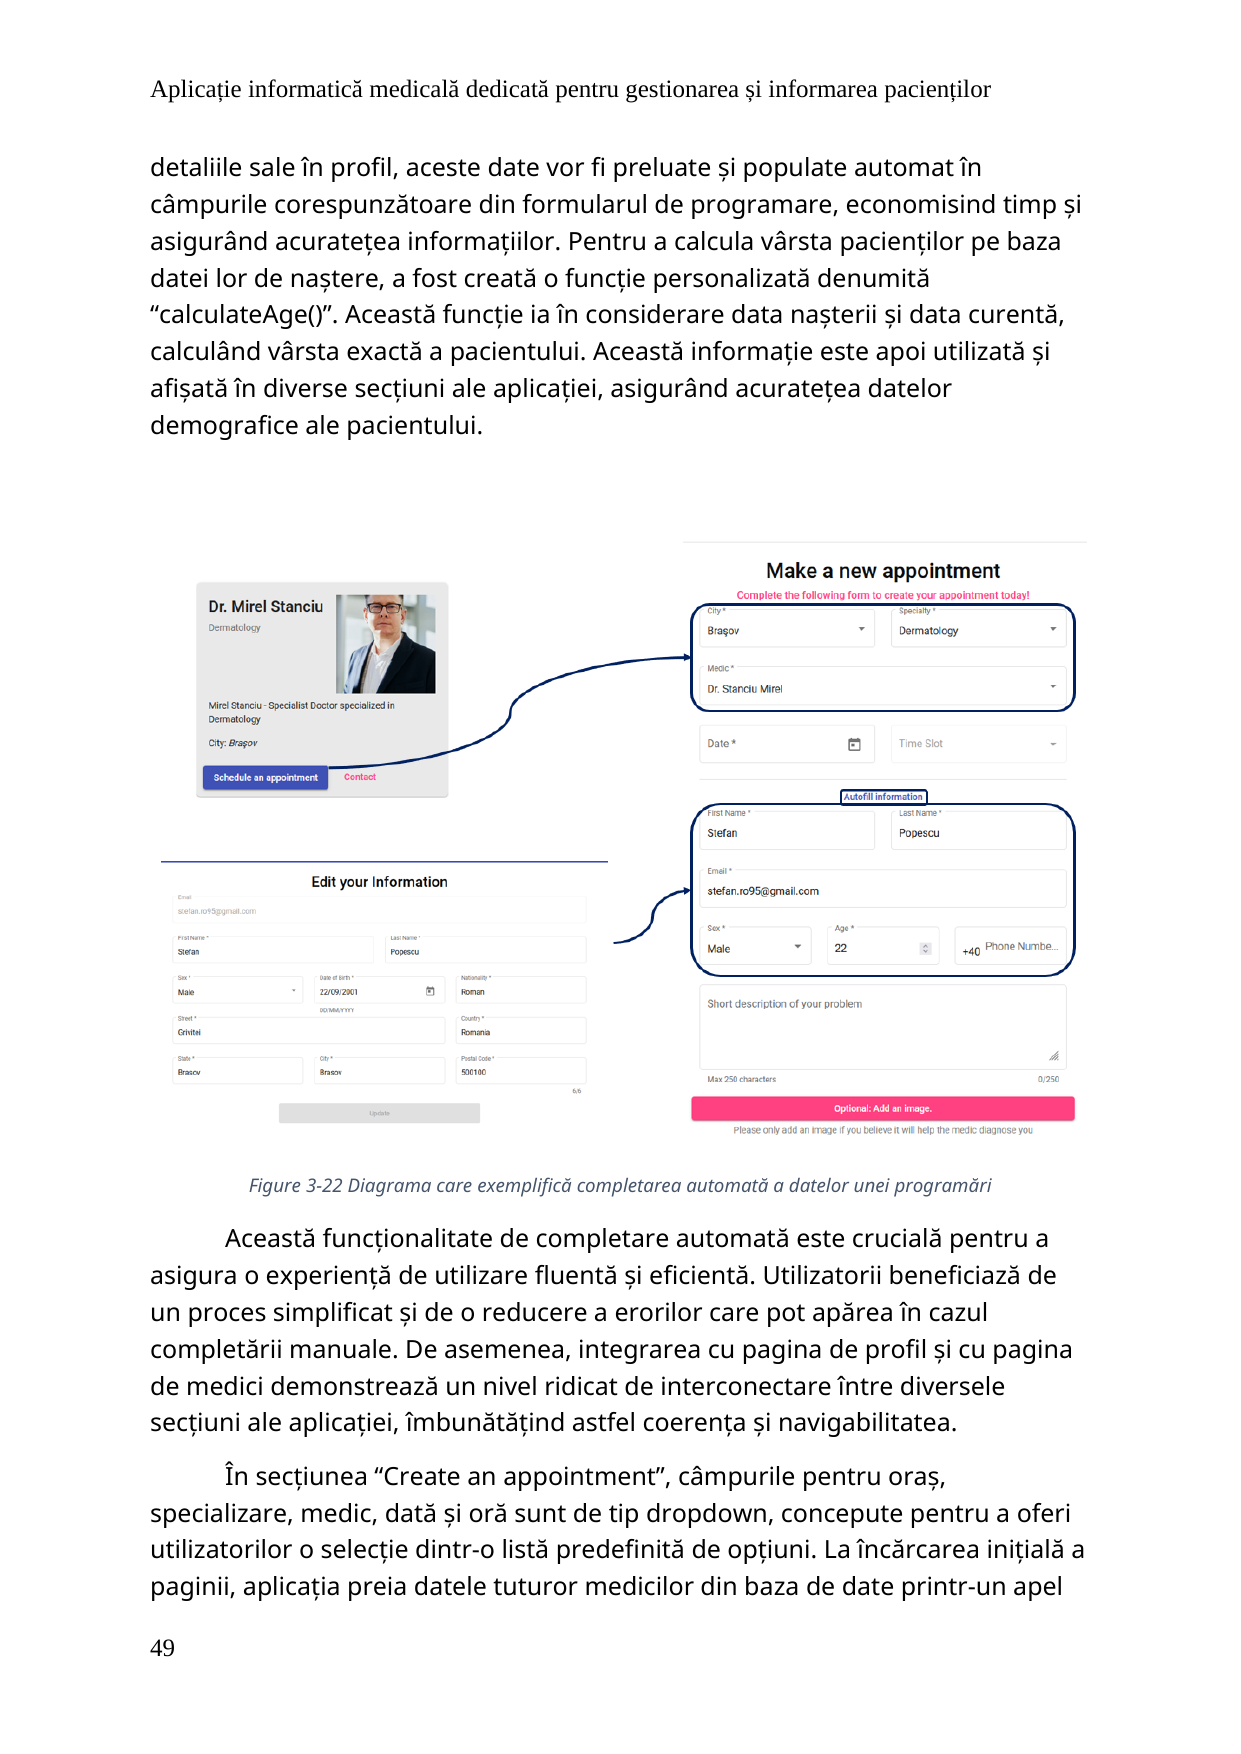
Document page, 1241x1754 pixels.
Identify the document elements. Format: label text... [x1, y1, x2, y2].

picture [150, 514, 1091, 1154]
text Această funcționalitate de completare automată este crucială pentru a asigura o experiență de utilizare fluentă și eficientă. Utilizatorii beneficiază de un proces simplificat și de o reducere a erorilor care pot apărea în cazul completării manuale. De asemenea, integrarea cu pagina de profil și cu pagina de medici demonstrează un nivel ridicat de interconectare între diversele secțiuni ale aplicației, îmbunătățind astfel coerența și navigabilitatea. [150, 1221, 1090, 1439]
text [150, 1458, 1090, 1603]
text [150, 150, 1090, 441]
